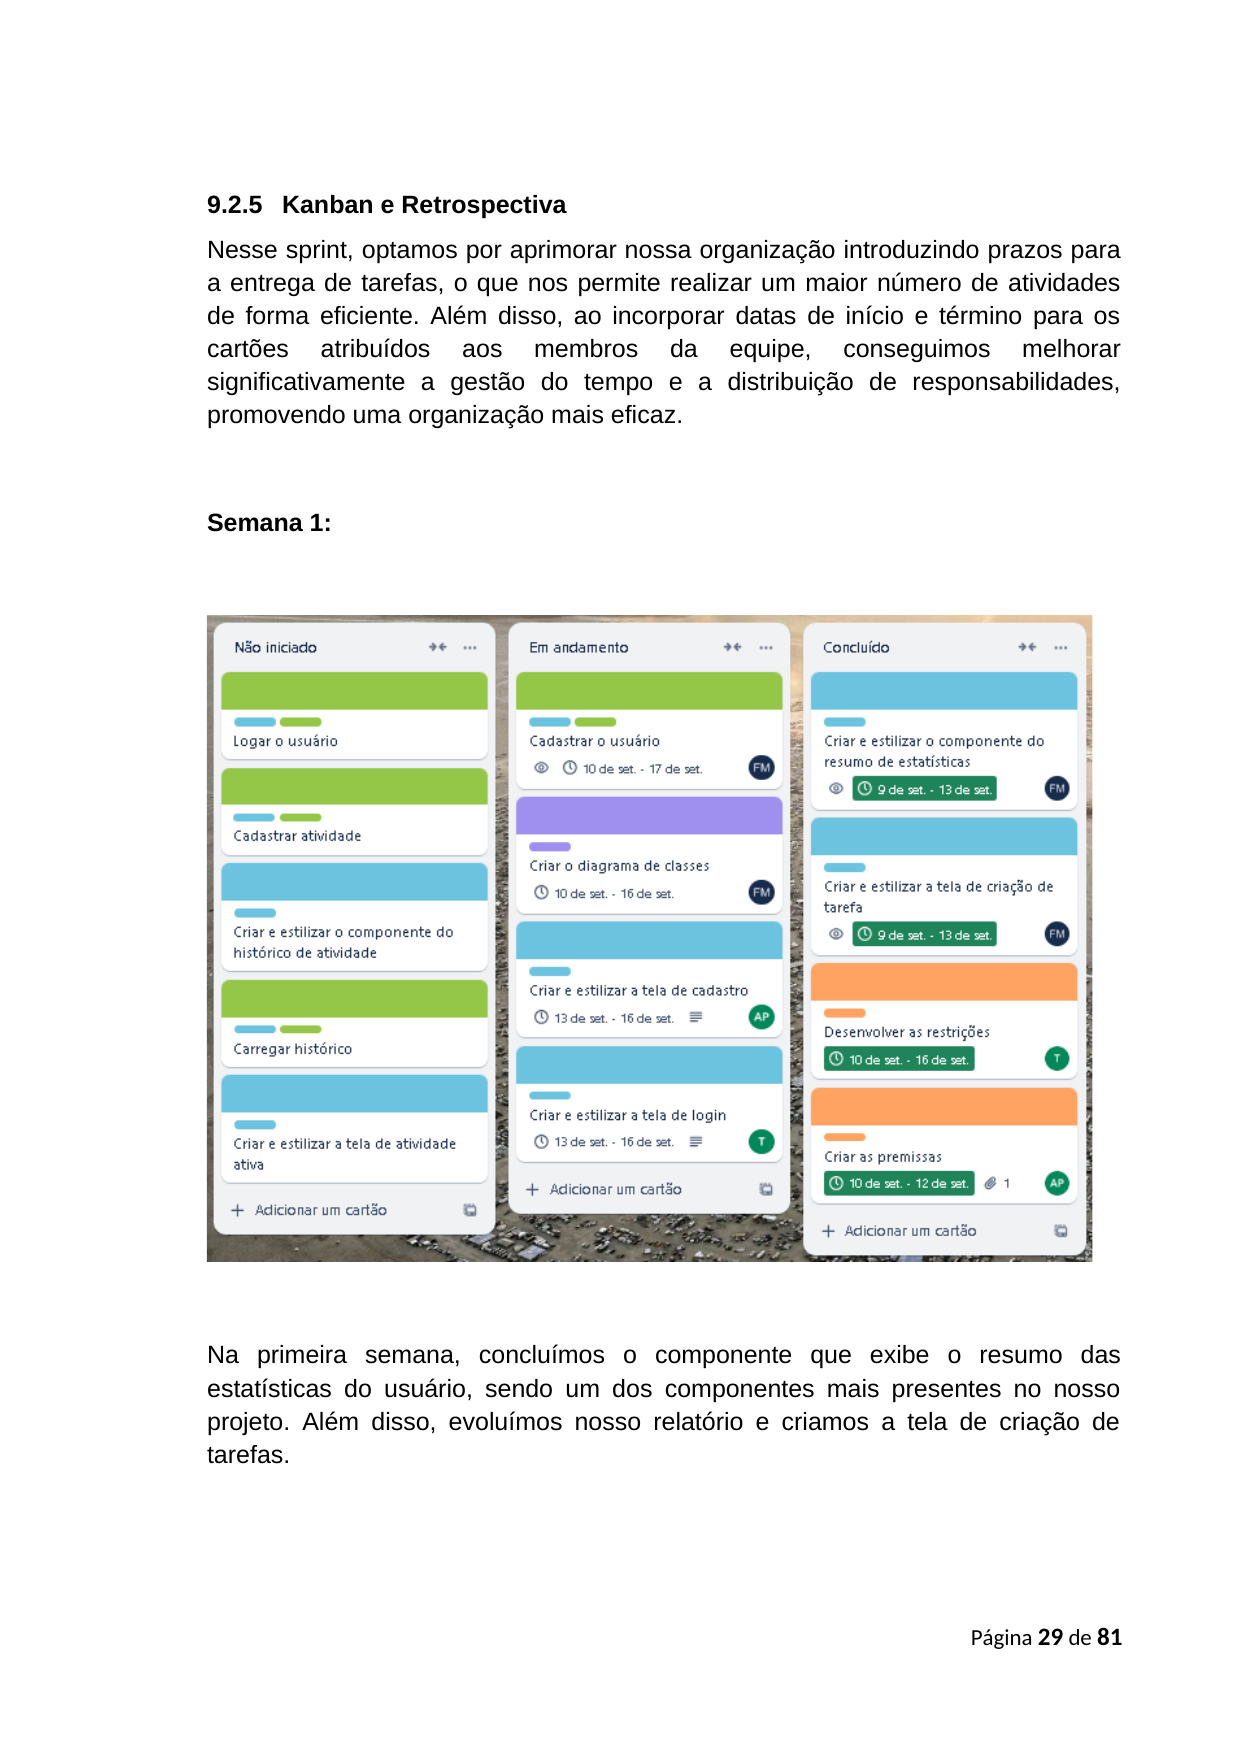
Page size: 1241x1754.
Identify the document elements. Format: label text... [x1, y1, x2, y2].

text Nesse sprint, optamos por aprimorar nossa organização introduzindo prazos para a entrega de tarefas, o que nos permite realizar um maior número de atividades de forma eficiente. Além disso, ao incorporar datas de início e término para os cartões atribuídos aos membros da equipe, conseguimos melhorar significativamente a gestão do tempo e a distribuição de responsabilidades, promovendo uma organização mais eficaz. [207, 235, 1122, 429]
text Na primeira semana, concluímos o componente que exibe o resumo das estatísticas do usuário, sendo um dos componentes mais presentes no nosso projeto. Além disso, evoluímos nosso relatório e criamos a tela de criação de tarefas. [207, 1341, 1122, 1468]
picture [206, 615, 1093, 1262]
text Semana 1: [207, 508, 1122, 537]
subtitle Kanban e Retrospectiva [207, 190, 1122, 218]
